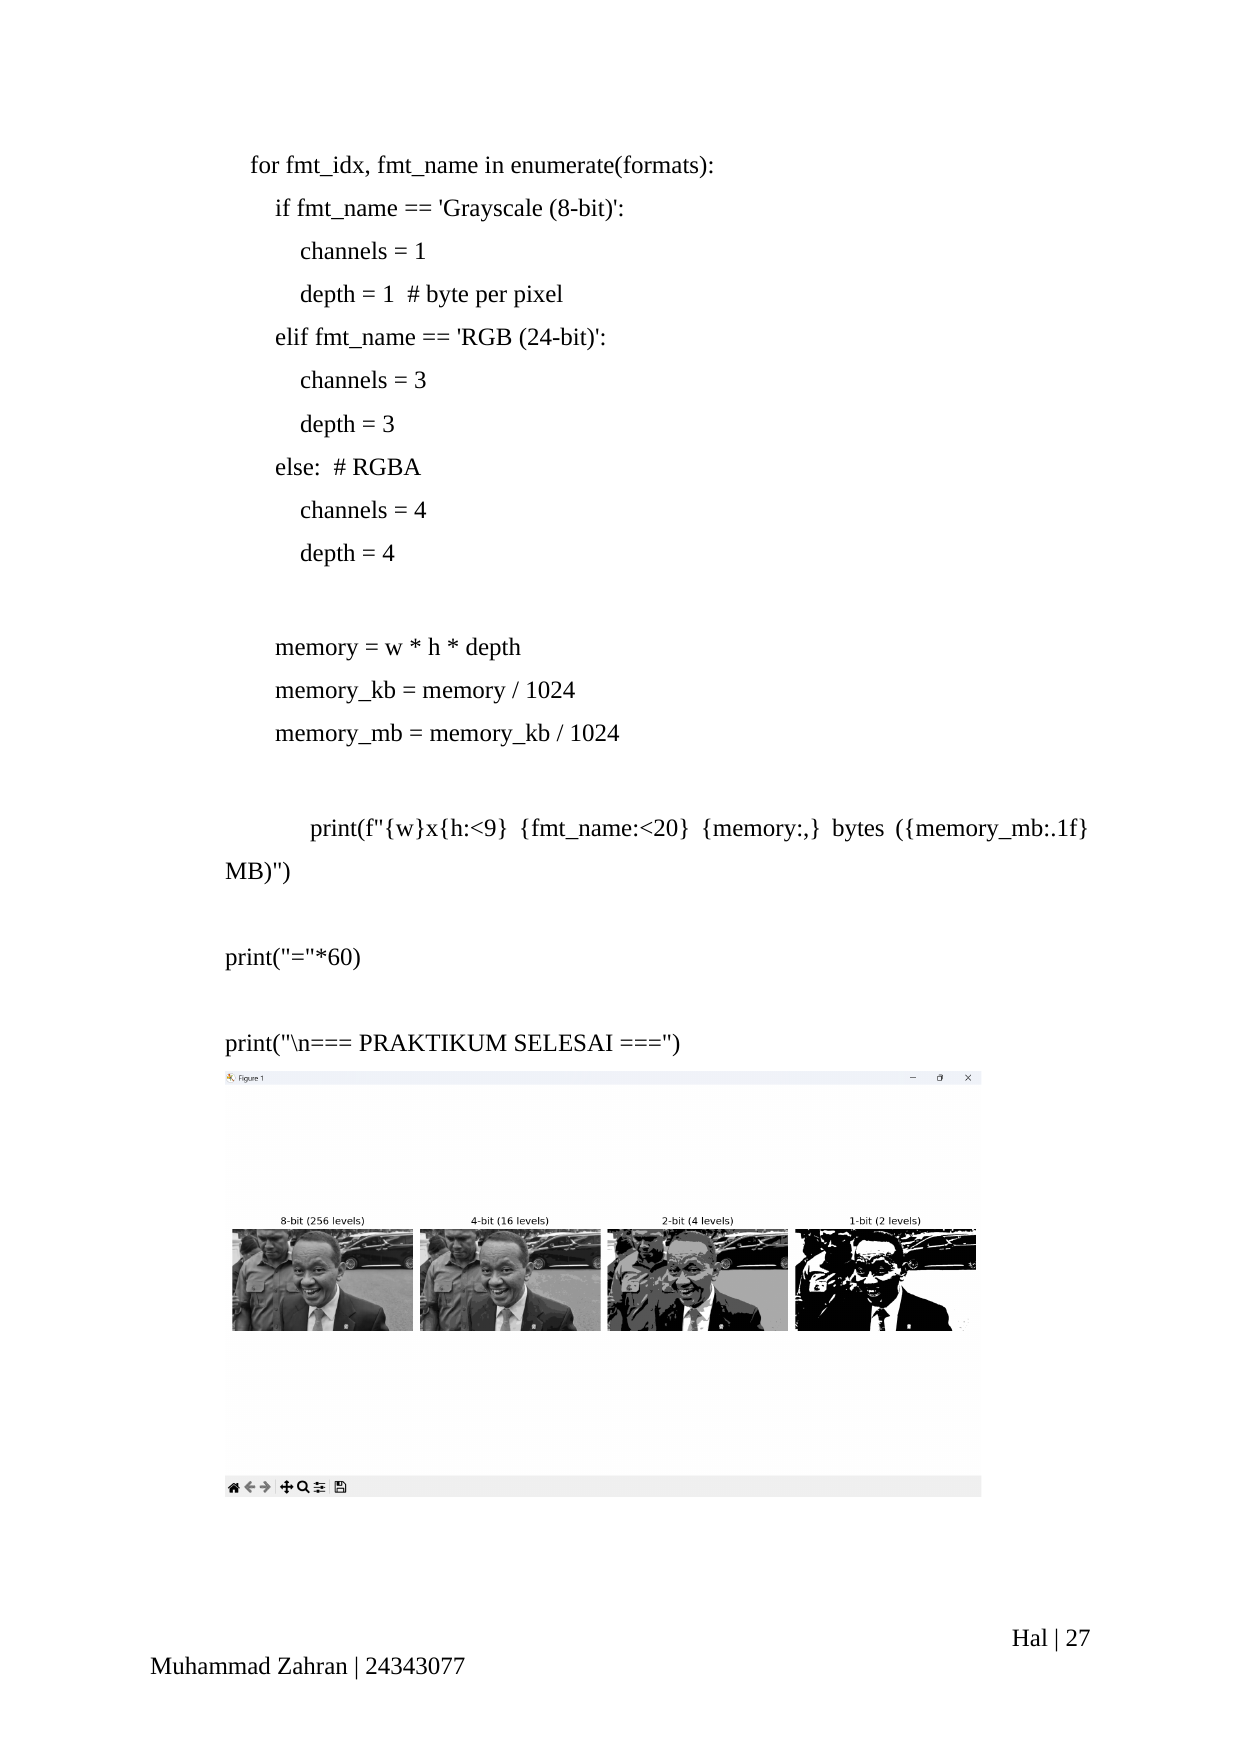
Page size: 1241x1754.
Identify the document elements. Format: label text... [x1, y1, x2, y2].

list elif fmt_name == 'RGB (24-bit)': [225, 322, 1090, 351]
list channels = 4 [225, 495, 1090, 524]
list print(f"{w}x{h:<9} {fmt_name:<20} {memory:,} bytes ({memory_mb:.1f} MB)") [225, 813, 1090, 884]
list depth = 4 [225, 538, 1090, 567]
list else: # RGBA [225, 452, 1090, 481]
list depth = 3 [225, 409, 1090, 437]
list print("="*60) [225, 942, 1090, 971]
picture [225, 1071, 982, 1497]
list channels = 3 [225, 366, 1090, 394]
list memory_mb = memory_kb / 1024 [225, 718, 1090, 747]
list if fmt_name == 'Grayscale (8-bit)': [225, 193, 1090, 222]
list depth = 1 # byte per pixel [225, 279, 1090, 308]
list memory = w * h * depth [225, 632, 1090, 661]
list memory_kb = memory / 1024 [225, 675, 1090, 704]
list channels = 1 [225, 236, 1090, 265]
list for fmt_idx, fmt_name in enumerate(formats): [225, 150, 1090, 179]
list print("\n=== PRAKTIKUM SELESAI ===") [225, 1028, 1090, 1057]
